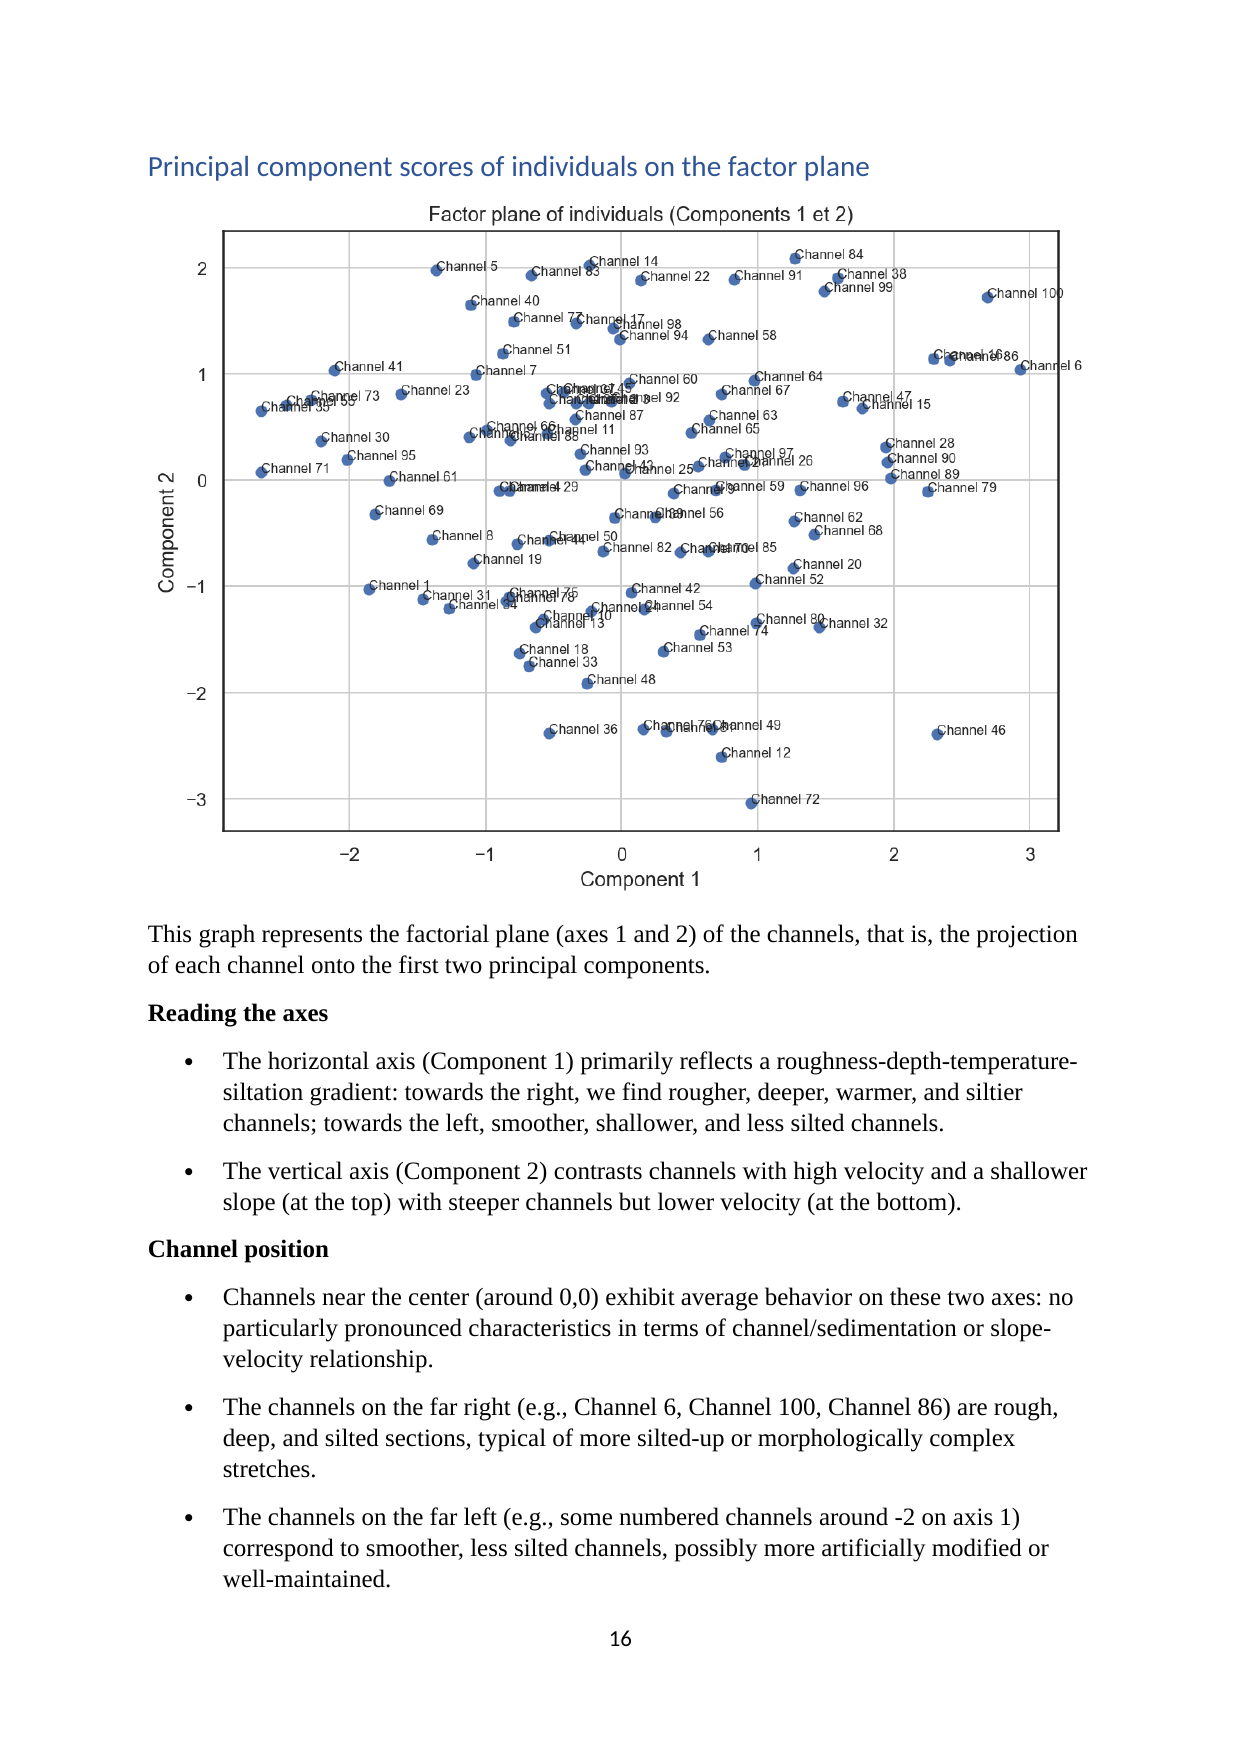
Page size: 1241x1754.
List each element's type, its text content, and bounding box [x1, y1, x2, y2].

list The channels on the far right (e.g., Channel 6, Channel 100, Channel 86) are rough, deep, and silted sections, typical of more silted-up or morphologically complex stretches. [185, 1392, 1093, 1483]
text This graph represents the factorial plane (axes 1 and 2) of the channels, that is, the projection of each channel onto the first two principal components. [148, 919, 1093, 979]
text Channel position [148, 1234, 1093, 1263]
list The channels on the far left (e.g., some numbered channels around -2 on axis 1) correspond to smoother, less silted channels, possibly more artificially modified or well-maintained. [185, 1502, 1093, 1593]
picture [147, 194, 1093, 901]
list Channels near the center (around 0,0) exhibit average behavior on these two axes: no particularly pronounced characteristics in terms of channel/sedimentation or slope-velocity relationship. [185, 1282, 1093, 1373]
list The vertical axis (Component 2) contrasts channels with high velocity and a shallower slope (at the top) with steeper channels but lower velocity (at the bottom). [185, 1156, 1093, 1216]
subtitle Principal component scores of individuals on the factor plane [148, 148, 1093, 183]
list The horizontal axis (Component 1) primarily reflects a roughness-depth-temperature-siltation gradient: towards the right, we find rougher, deeper, warmer, and siltier channels; towards the left, smoother, shallower, and less silted channels. [185, 1046, 1093, 1137]
text Reading the axes [148, 998, 1093, 1027]
